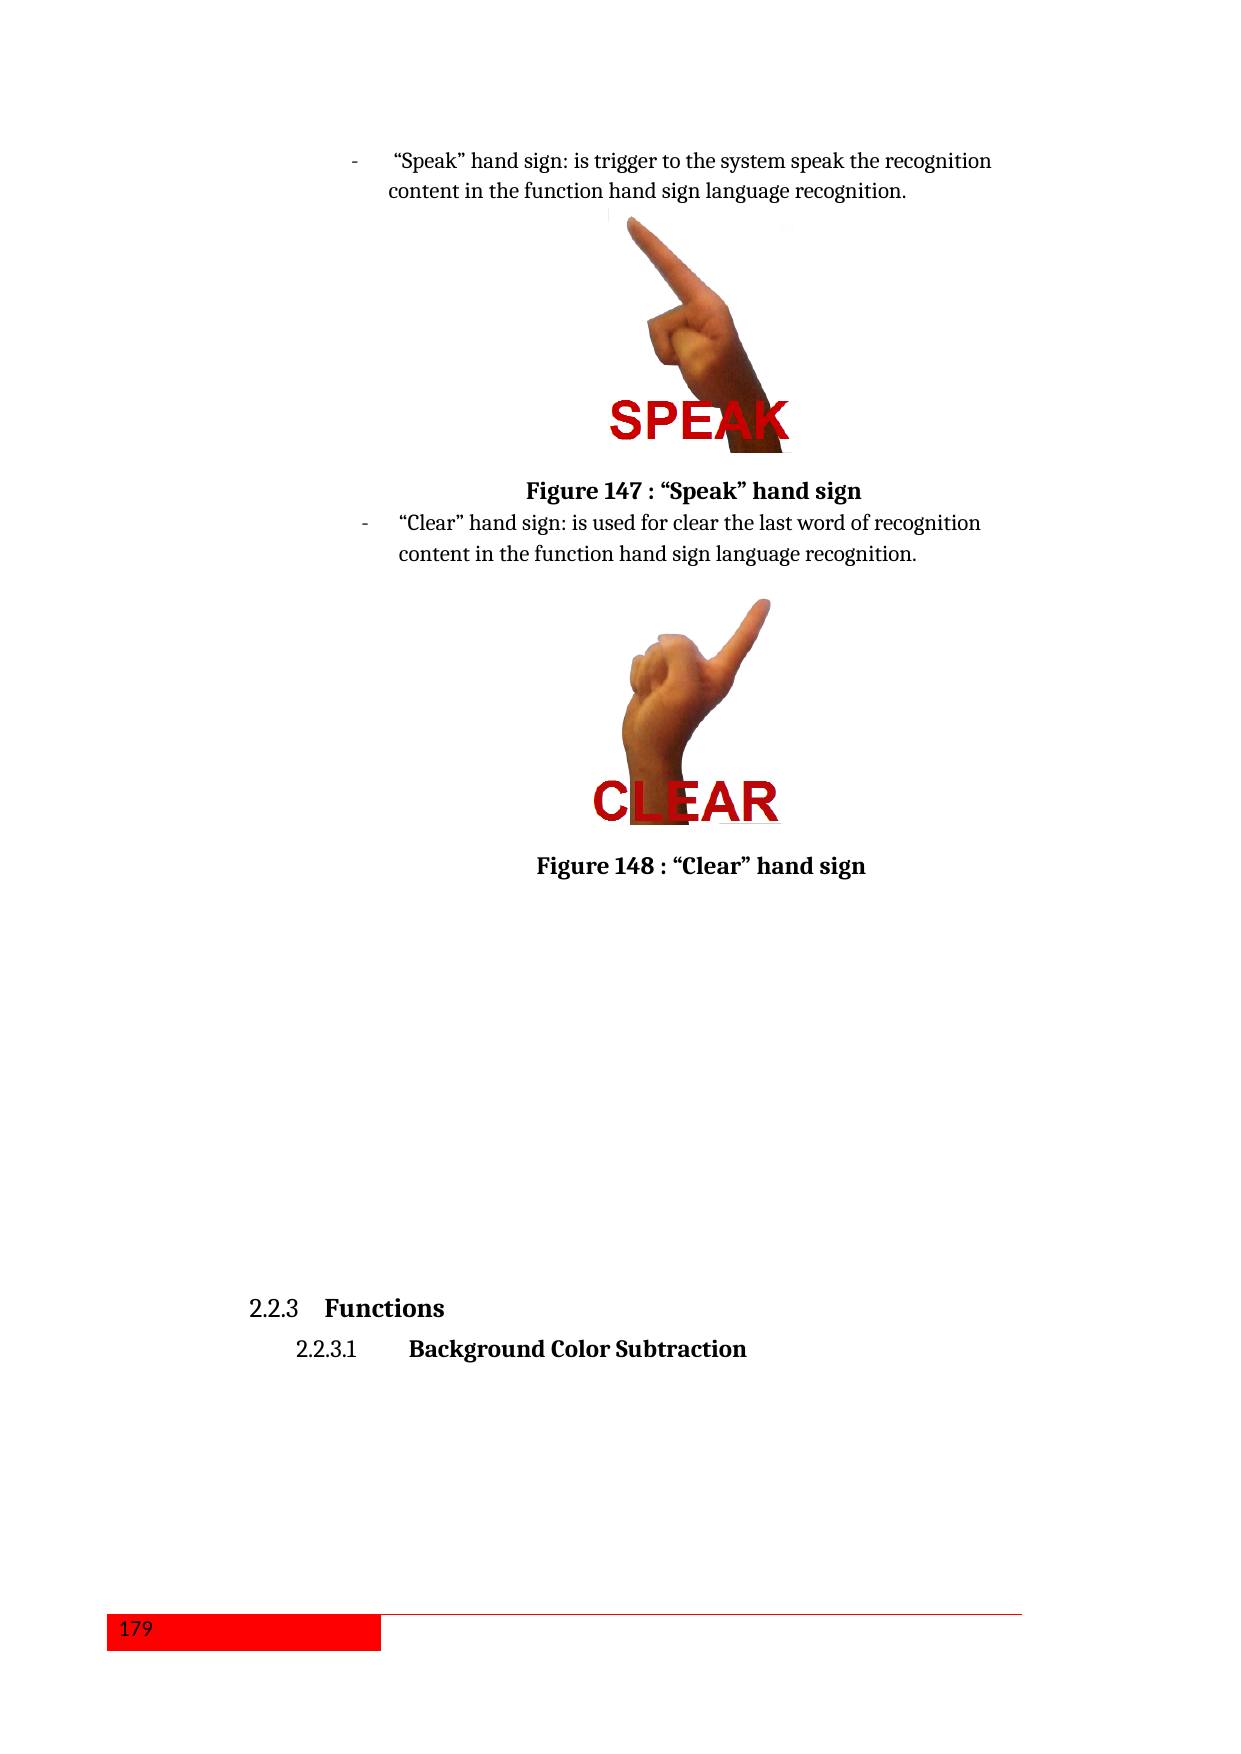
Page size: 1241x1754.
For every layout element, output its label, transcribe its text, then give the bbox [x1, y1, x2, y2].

subtitle Background Color Subtraction [296, 1335, 1033, 1363]
subtitle Functions [249, 1293, 1033, 1324]
list “Clear” hand sign: is used for clear the last word of recognition content in the function hand sign language recognition. [361, 510, 1033, 567]
list “Speak” hand sign: is trigger to the system speak the recognition content in the function hand sign language recognition. [351, 148, 1033, 204]
text Figure 147 : “Speak” hand sign [354, 477, 1033, 506]
picture [591, 570, 782, 827]
picture [608, 208, 794, 453]
text Figure 148 : “Clear” hand sign [369, 852, 1033, 881]
